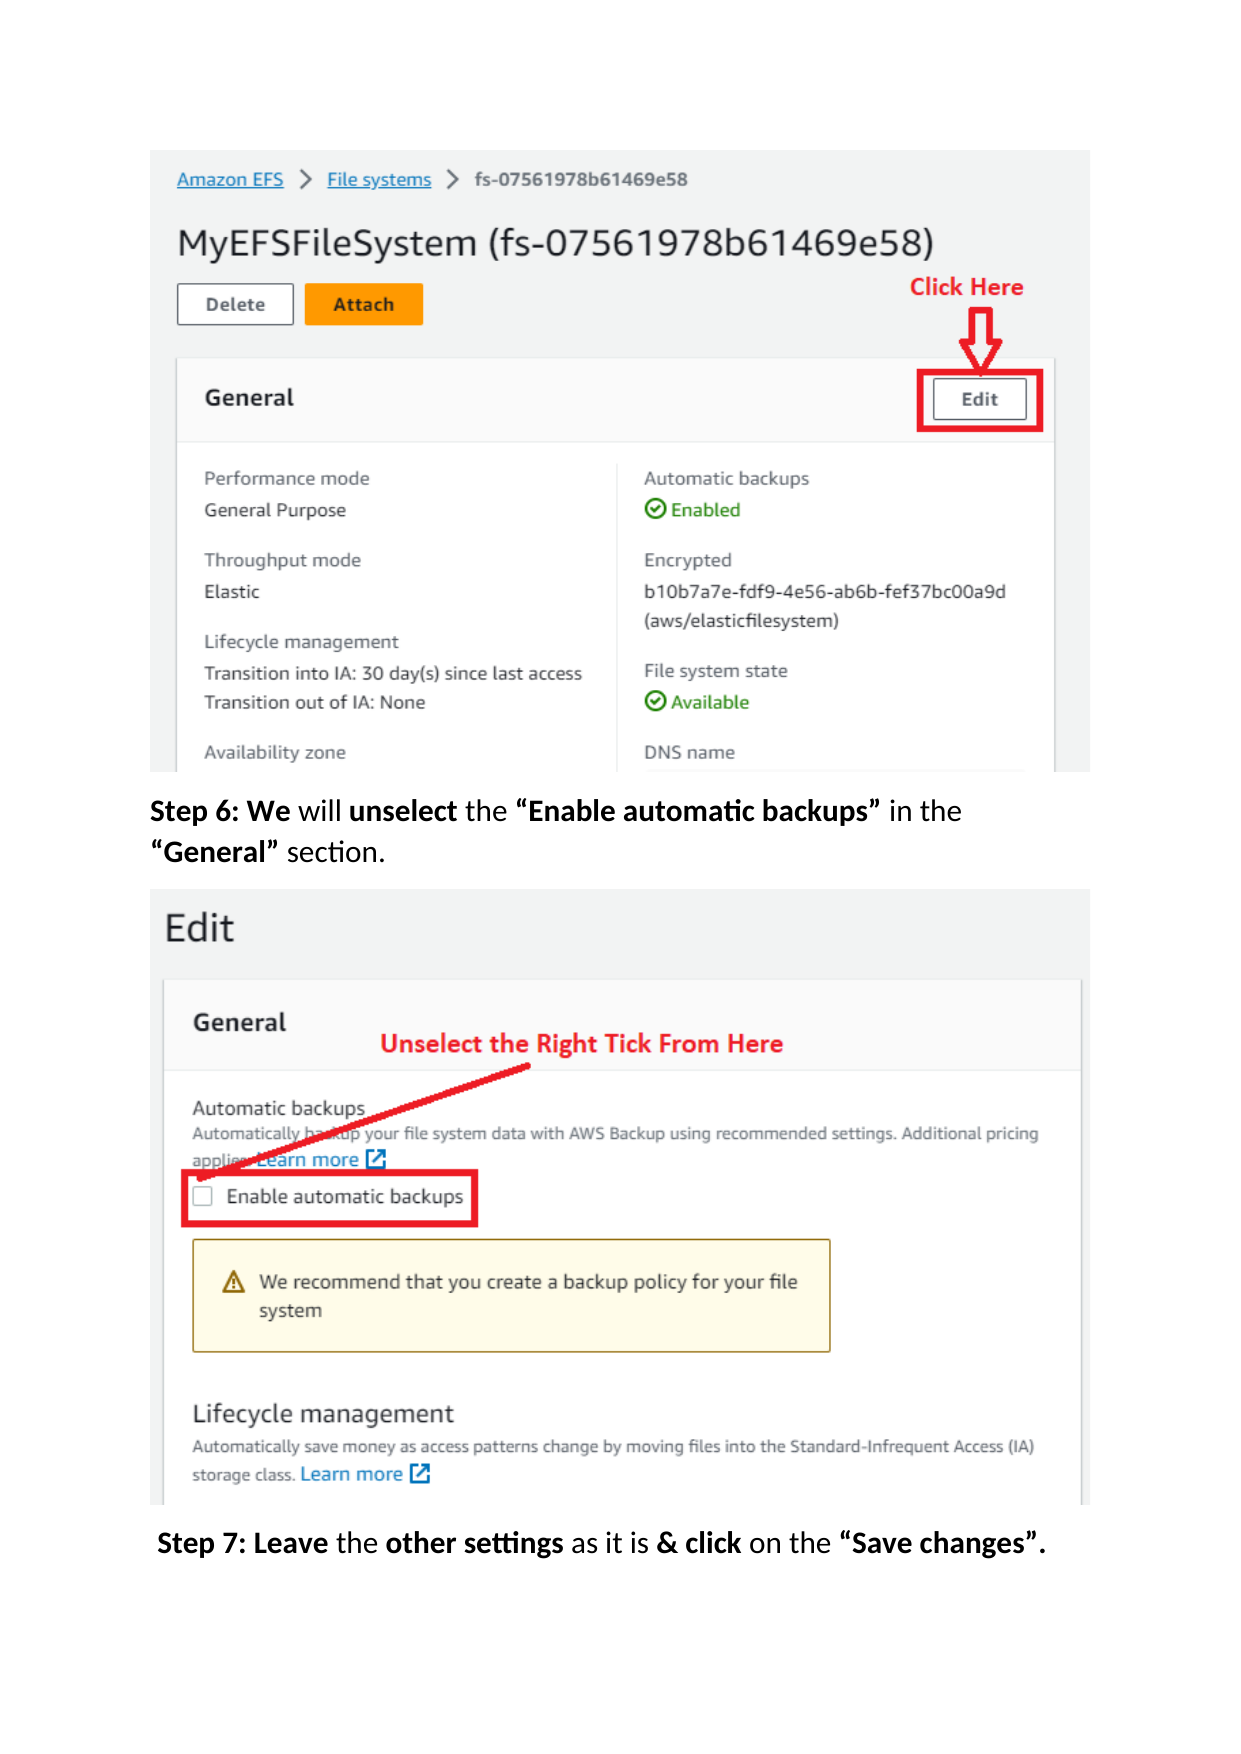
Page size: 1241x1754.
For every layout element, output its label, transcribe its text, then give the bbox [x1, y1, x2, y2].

text Step 7: Leave the other settings as it is & click on the “Save changes”. [150, 1523, 1090, 1562]
picture [150, 889, 1091, 1505]
text Step 6: We will unselect the “Enable automatic backups” in the “General” section. [150, 791, 1090, 870]
picture [150, 150, 1091, 772]
